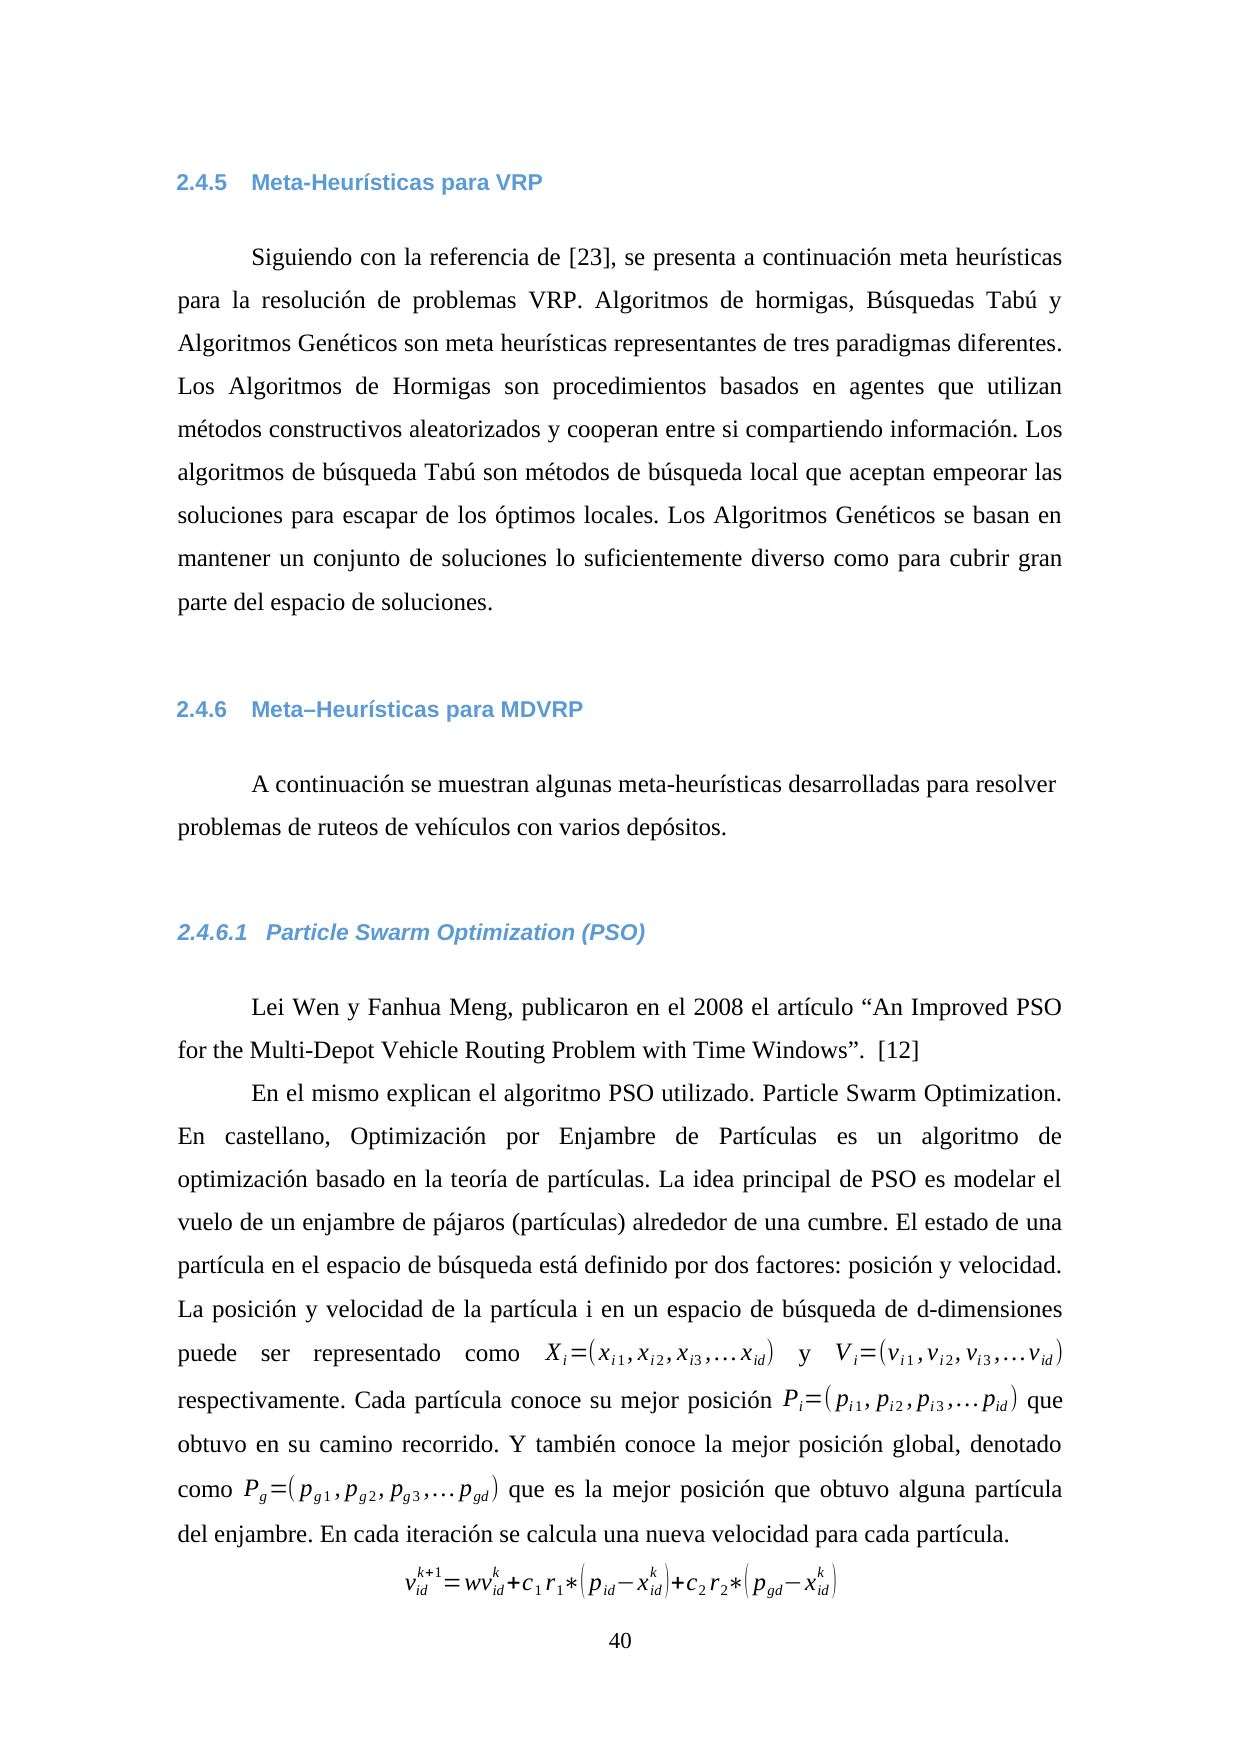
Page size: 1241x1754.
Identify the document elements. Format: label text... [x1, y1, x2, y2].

text Lei Wen y Fanhua Meng, publicaron en el 2008 el artículo “An Improved PSO for the Multi-Depot Vehicle Routing Problem with Time Windows”. [177, 992, 1063, 1064]
text Siguiendo con la referencia de , se presenta a continuación meta heurísticas para la resolución de problemas VRP. Algoritmos de hormigas, Búsquedas Tabú y Algoritmos Genéticos son meta heurísticas representantes de tres paradigmas diferentes. Los Algoritmos de Hormigas son procedimientos basados en agentes que utilizan métodos constructivos aleatorizados y cooperan entre si compartiendo información. Los algoritmos de búsqueda Tabú son métodos de búsqueda local que aceptan empeorar las soluciones para escapar de los óptimos locales. Los Algoritmos Genéticos se basan en mantener un conjunto de soluciones lo suficientemente diverso como para cubrir gran parte del espacio de soluciones. [177, 242, 1063, 615]
subtitle Meta-Heurísticas para VRP [176, 168, 1063, 195]
text A continuación se muestran algunas meta-heurísticas desarrolladas para resolver problemas de ruteos de vehículos con varios depósitos. [177, 769, 1063, 841]
text En el mismo explican el algoritmo PSO utilizado. Particle Swarm Optimization. En castellano, Optimización por Enjambre de Partículas es un algoritmo de optimización basado en la teoría de partículas. La idea principal de PSO es modelar el vuelo de un enjambre de pájaros (partículas) alrededor de una cumbre. El estado de una partícula en el espacio de búsqueda está definido por dos factores: posición y velocidad. La posición y velocidad de la partícula i en un espacio de búsqueda de d-dimensiones puede ser representado como y respectivamente. Cada partícula conoce su mejor posición que obtuvo en su camino recorrido. Y también conoce la mejor posición global, denotado como que es la mejor posición que obtuvo alguna partícula del enjambre. En cada iteración se calcula una nueva velocidad para cada partícula. [177, 1078, 1063, 1548]
subtitle Meta–Heurísticas para MDVRP [176, 696, 1063, 722]
subtitle Particle Swarm Optimization (PSO) [177, 919, 1063, 945]
